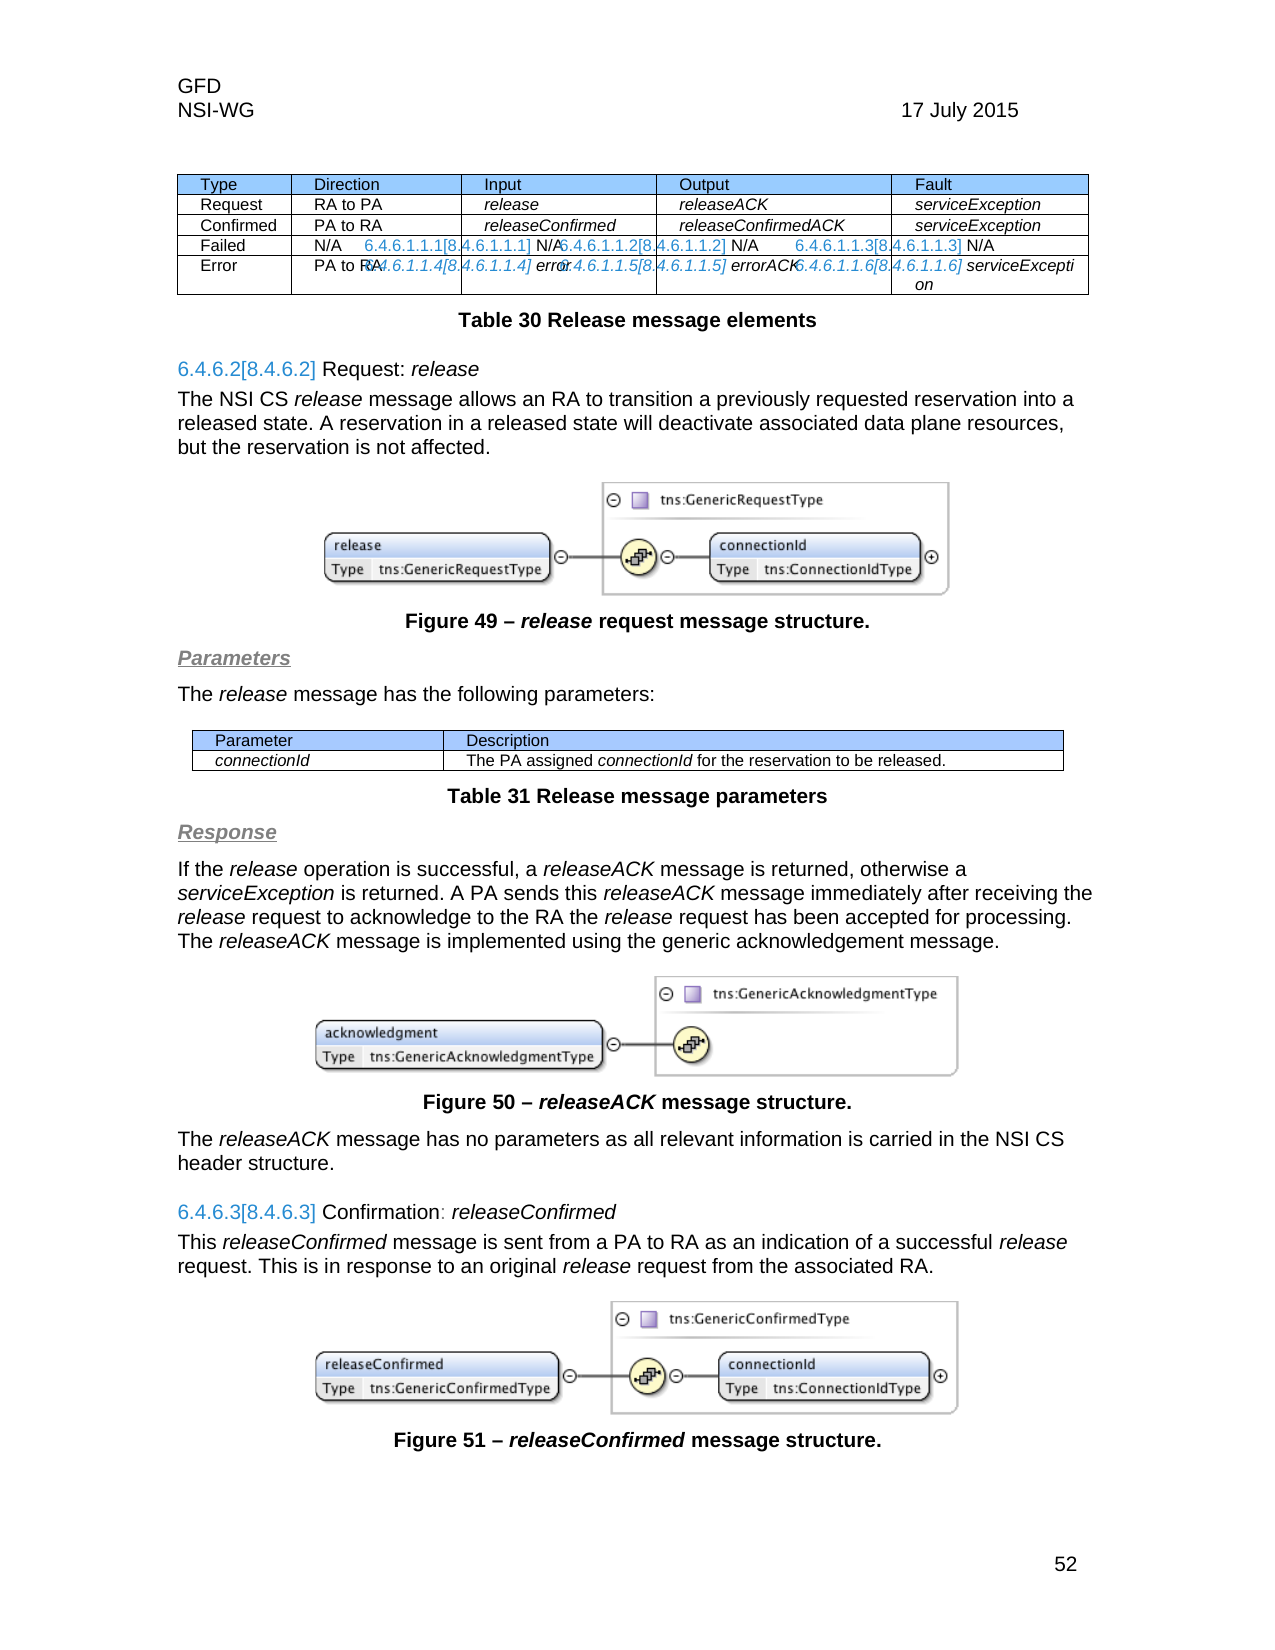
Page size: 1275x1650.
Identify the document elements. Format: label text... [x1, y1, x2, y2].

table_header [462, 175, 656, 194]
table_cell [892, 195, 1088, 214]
text Response [177, 820, 1098, 844]
text Figure 49 – release request message structure. [177, 609, 1098, 633]
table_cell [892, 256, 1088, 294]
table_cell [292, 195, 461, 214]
text Figure 50 – releaseACK message structure. [177, 1090, 1098, 1114]
text The NSI CS release message allows an RA to transition a previously requested reservation into a released state. A reservation in a released state will deactivate associated data plane resources, but the reservation is not affected. [177, 387, 1098, 459]
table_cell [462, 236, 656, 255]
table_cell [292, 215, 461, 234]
text The release message has the following parameters: [177, 682, 1098, 706]
text Figure 51 – releaseConfirmed message structure. [177, 1428, 1098, 1452]
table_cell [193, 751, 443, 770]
text If the release operation is successful, a releaseACK message is returned, otherwise a serviceException is returned. A PA sends this releaseACK message immediately after receiving the release request to acknowledge to the RA the release request has been accepted for processing. The releaseACK message is implemented using the generic acknowledgement message. [177, 857, 1098, 952]
subtitle Confirmation: releaseConfirmed [177, 1199, 1098, 1223]
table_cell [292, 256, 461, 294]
subtitle Request: release [177, 357, 1098, 381]
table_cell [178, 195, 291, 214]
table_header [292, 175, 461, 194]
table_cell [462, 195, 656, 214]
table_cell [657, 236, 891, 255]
text Parameters [177, 645, 1098, 669]
picture [315, 976, 960, 1078]
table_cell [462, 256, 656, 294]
picture [324, 482, 951, 597]
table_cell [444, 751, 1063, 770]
text This releaseConfirmed message is sent from a PA to RA as an indication of a successful release request. This is in response to an original release request from the associated RA. [177, 1230, 1098, 1278]
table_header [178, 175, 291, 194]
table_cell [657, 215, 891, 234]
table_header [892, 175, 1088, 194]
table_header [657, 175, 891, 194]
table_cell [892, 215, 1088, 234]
text Table 30 Release message elements [177, 308, 1098, 332]
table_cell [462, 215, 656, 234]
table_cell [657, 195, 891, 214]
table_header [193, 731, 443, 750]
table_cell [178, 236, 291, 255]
picture [315, 1301, 960, 1416]
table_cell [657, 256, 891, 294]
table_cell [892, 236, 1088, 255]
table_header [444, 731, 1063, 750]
text Table 31 Release message parameters [177, 784, 1098, 808]
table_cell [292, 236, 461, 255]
text The releaseACK message has no parameters as all relevant information is carried in the NSI CS header structure. [177, 1127, 1098, 1174]
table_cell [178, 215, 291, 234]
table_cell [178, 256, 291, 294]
